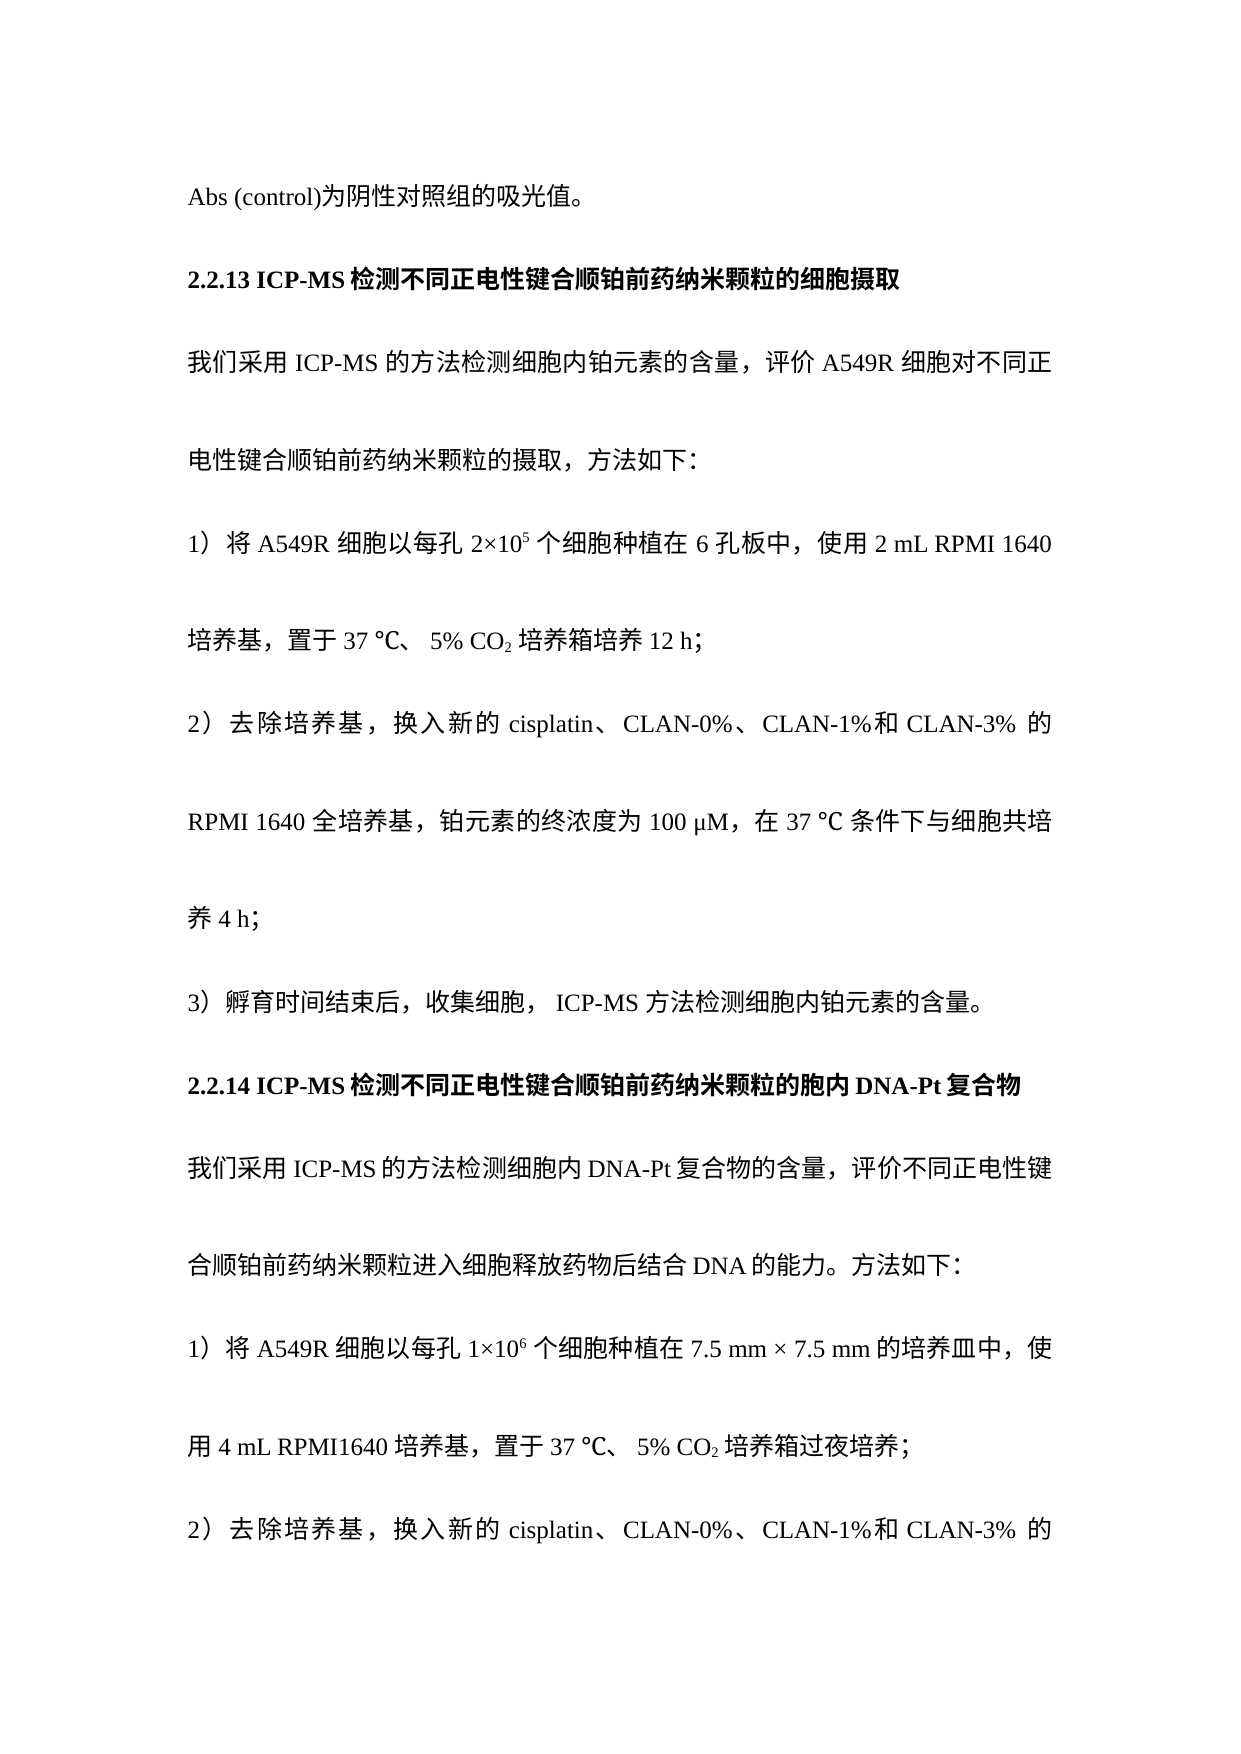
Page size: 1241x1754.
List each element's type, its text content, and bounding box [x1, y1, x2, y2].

text 我们采用ICP-MS的方法检测细胞内DNA-Pt复合物的含量，评价不同正电性键合顺铂前药纳米颗粒进入细胞释放药物后结合DNA的能力。方法如下： [187, 1134, 1053, 1296]
text 2）去除培养基，换入新的cisplatin、CLAN-0%、CLAN-1%和CLAN-3% 的 RPMI 1640 全培养基，铂元素的终浓度为 100 μM，在 37 ℃ 条件下与细胞共培养 4 h； [187, 689, 1053, 949]
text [187, 162, 1053, 227]
text 1）将 A549R 细胞以每孔 1×106 个细胞种植在 7.5 mm × 7.5 mm的培养皿中，使用 4 mL RPMI1640 培养基，置于 37 ℃、 5% CO2 培养箱过夜培养； [187, 1314, 1053, 1477]
text 2.2.14 ICP-MS检测不同正电性键合顺铂前药纳米颗粒的胞内DNA-Pt复合物 [187, 1051, 1053, 1116]
text 我们采用 ICP-MS 的方法检测细胞内铂元素的含量，评价A549R 细胞对不同正电性键合顺铂前药纳米颗粒的摄取，方法如下： [187, 328, 1053, 491]
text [187, 1495, 1053, 1560]
text 1）将 A549R 细胞以每孔 2×105 个细胞种植在 6 孔板中，使用 2 mL RPMI 1640 培养基，置于 37 ℃、 5% CO2 培养箱培养 12 h； [187, 509, 1053, 671]
text 2.2.13 ICP-MS检测不同正电性键合顺铂前药纳米颗粒的细胞摄取 [187, 245, 1053, 310]
text 3）孵育时间结束后，收集细胞， ICP-MS 方法检测细胞内铂元素的含量。 [187, 968, 1053, 1033]
